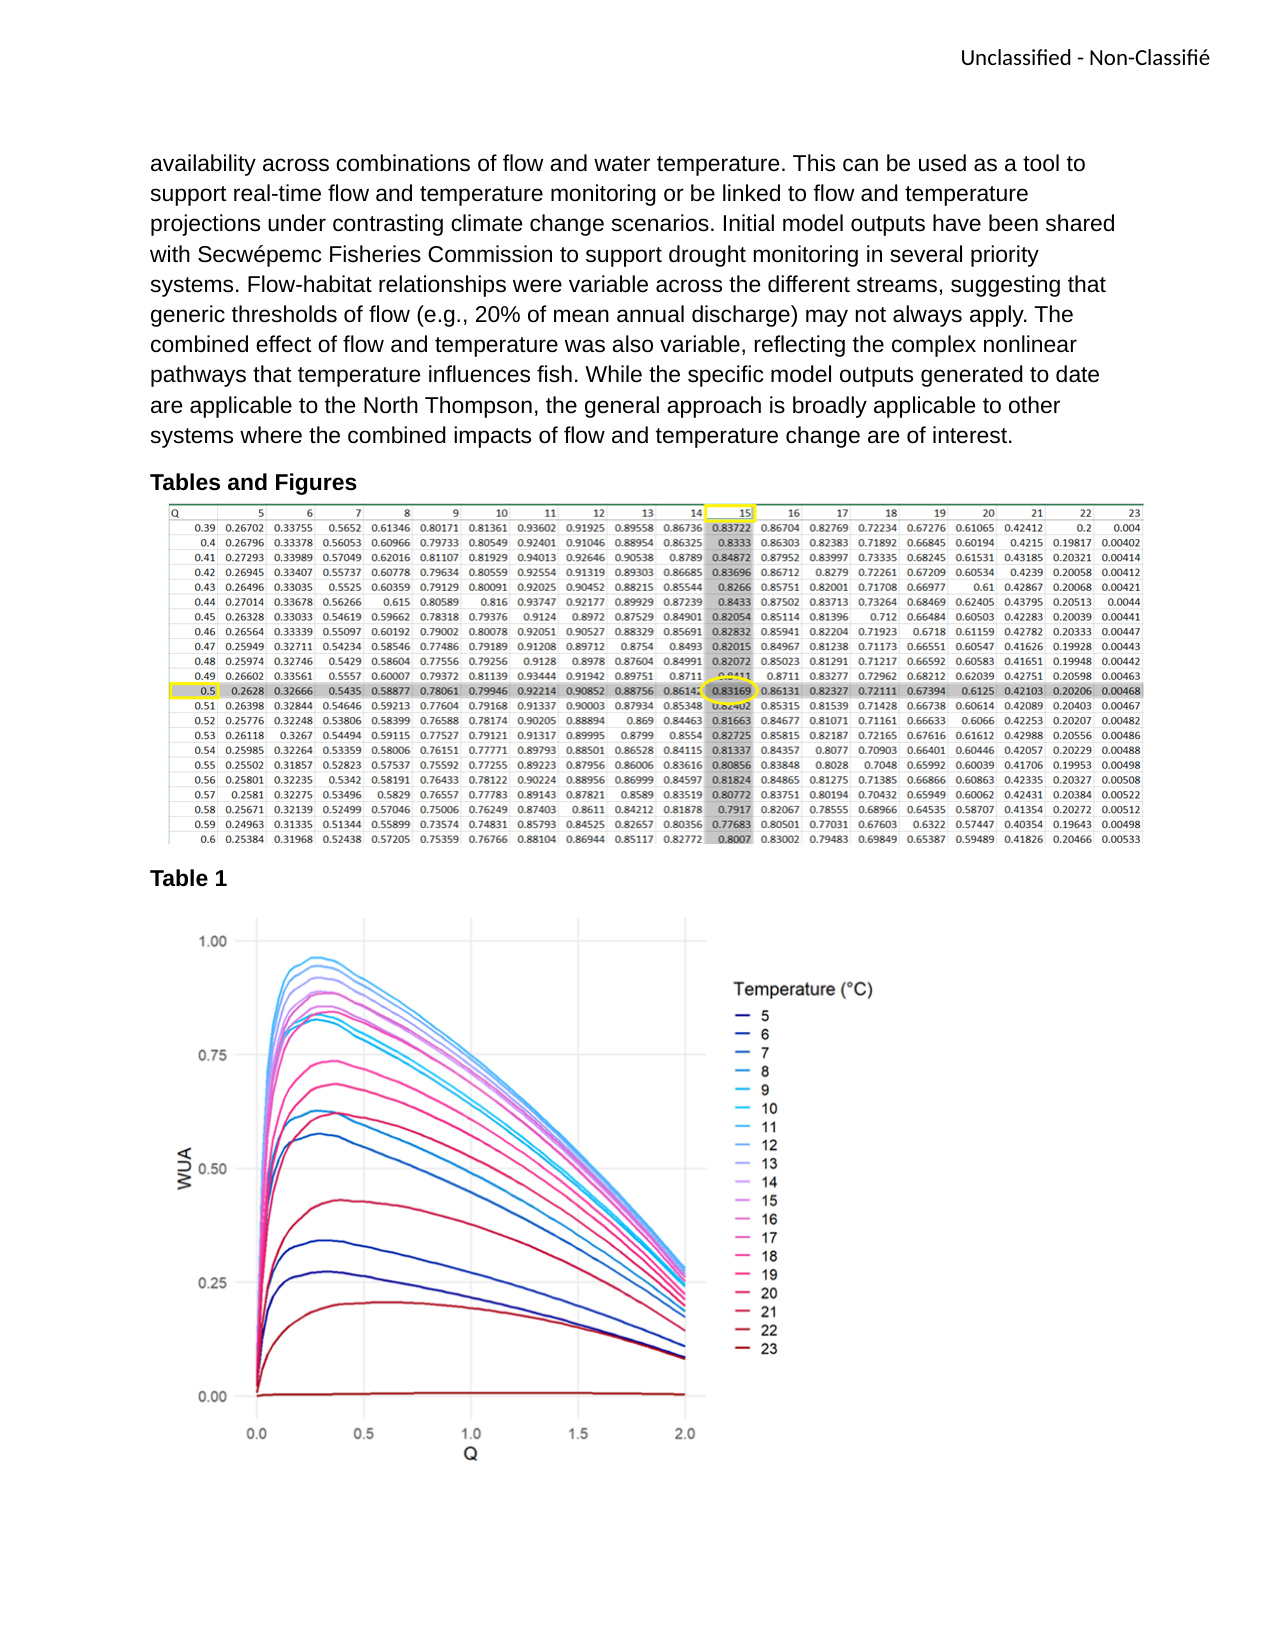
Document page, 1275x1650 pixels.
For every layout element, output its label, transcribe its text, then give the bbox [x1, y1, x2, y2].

text Table 1 [150, 864, 1125, 891]
subtitle Tables and Figures [150, 469, 1125, 495]
picture [168, 503, 1144, 844]
picture [168, 909, 891, 1472]
